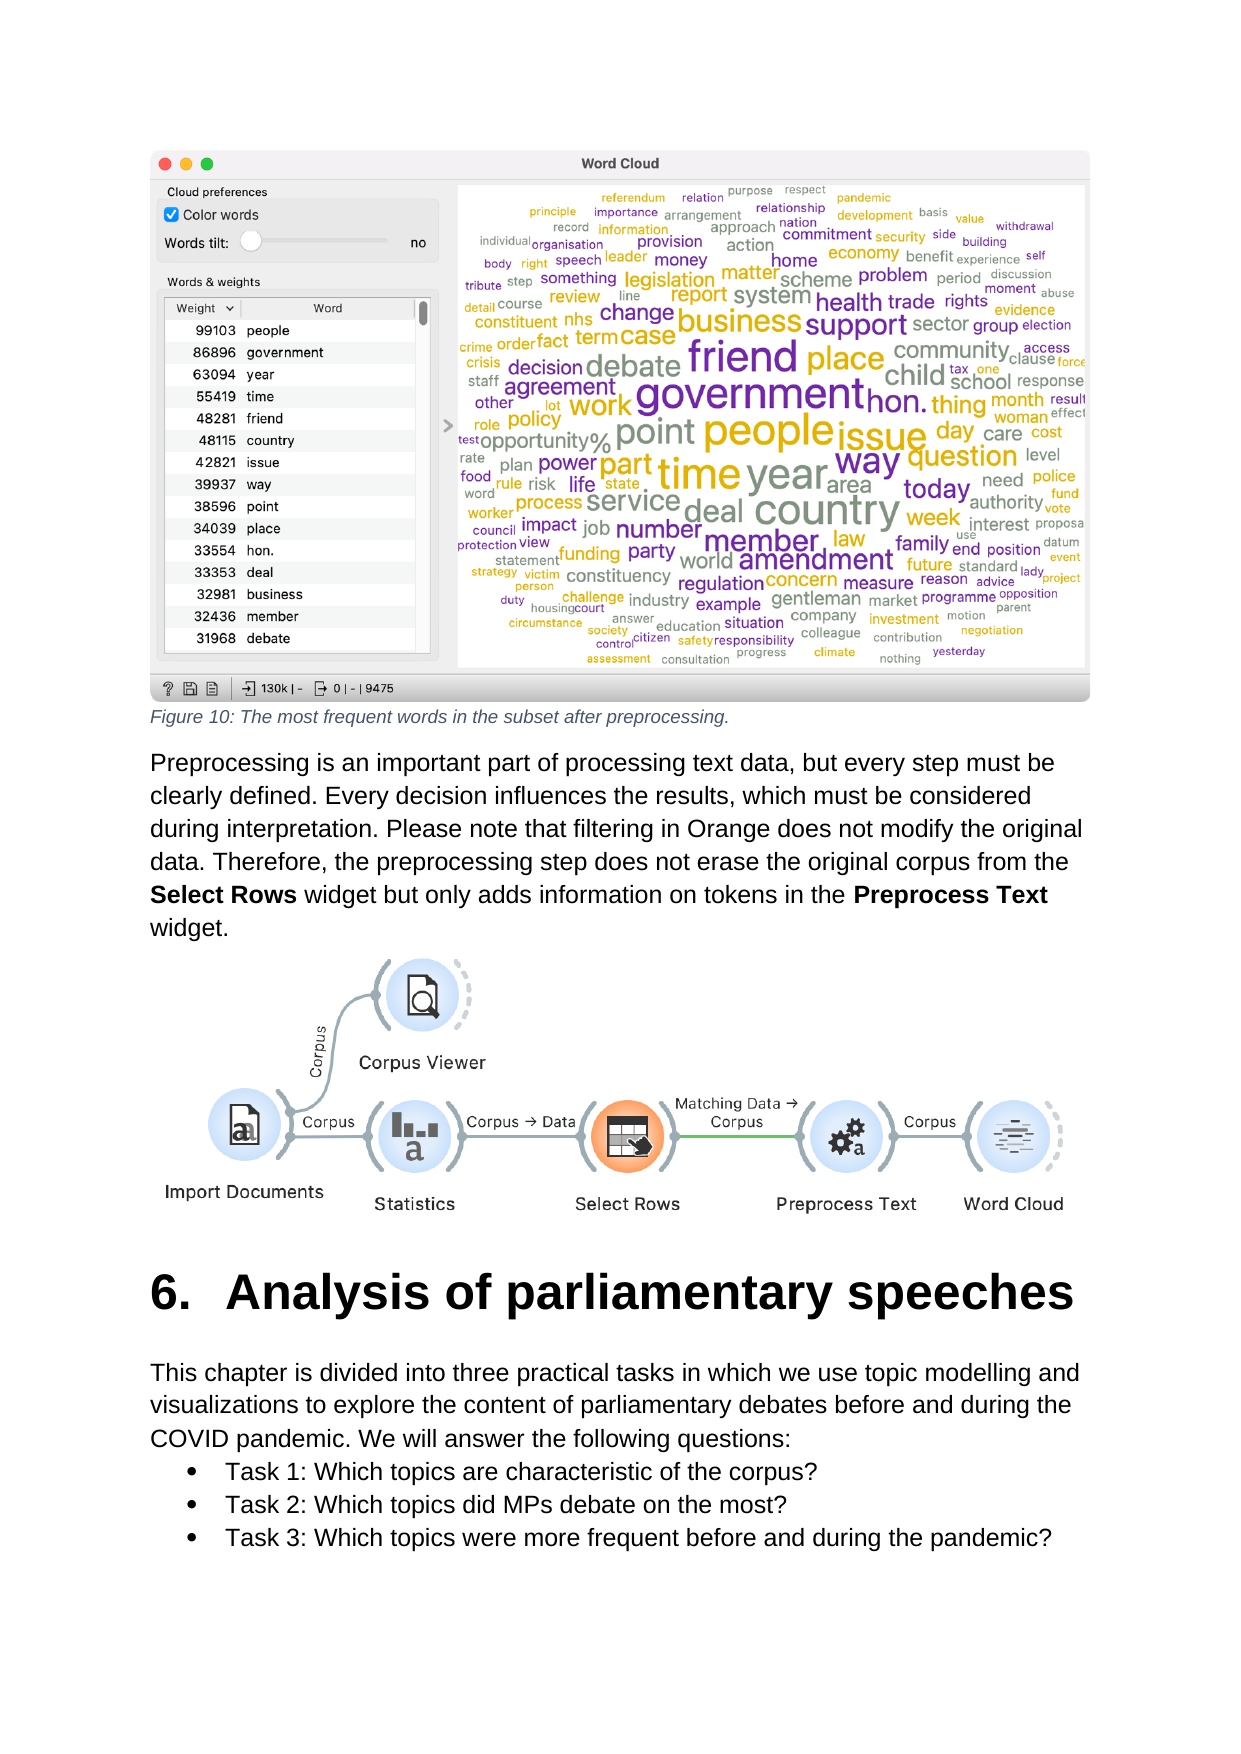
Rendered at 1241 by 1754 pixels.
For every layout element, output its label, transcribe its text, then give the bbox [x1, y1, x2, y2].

picture [150, 946, 1091, 1229]
list Task 3: Which topics were more frequent before and during the pandemic? [187, 1523, 1090, 1552]
list Task 1: Which topics are characteristic of the corpus? [187, 1457, 1090, 1485]
subtitle Analysis of parliamentary speeches [150, 1262, 1090, 1320]
text This chapter is divided into three practical tasks in which we use topic modelling and visualizations to explore the content of parliamentary debates before and during the COVID pandemic. We will answer the following questions: [150, 1357, 1090, 1452]
list Task 2: Which topics did MPs debate on the most? [187, 1490, 1090, 1518]
picture [150, 150, 1091, 702]
text Preprocessing is an important part of processing text data, but every step must be clearly defined. Every decision influences the results, which must be considered during interpretation. Please note that filtering in Orange does not modify the original data. Therefore, the preprocessing step does not erase the original corpus from the Select Rows widget but only adds information on tokens in the Preprocess Text widget. [150, 748, 1090, 942]
